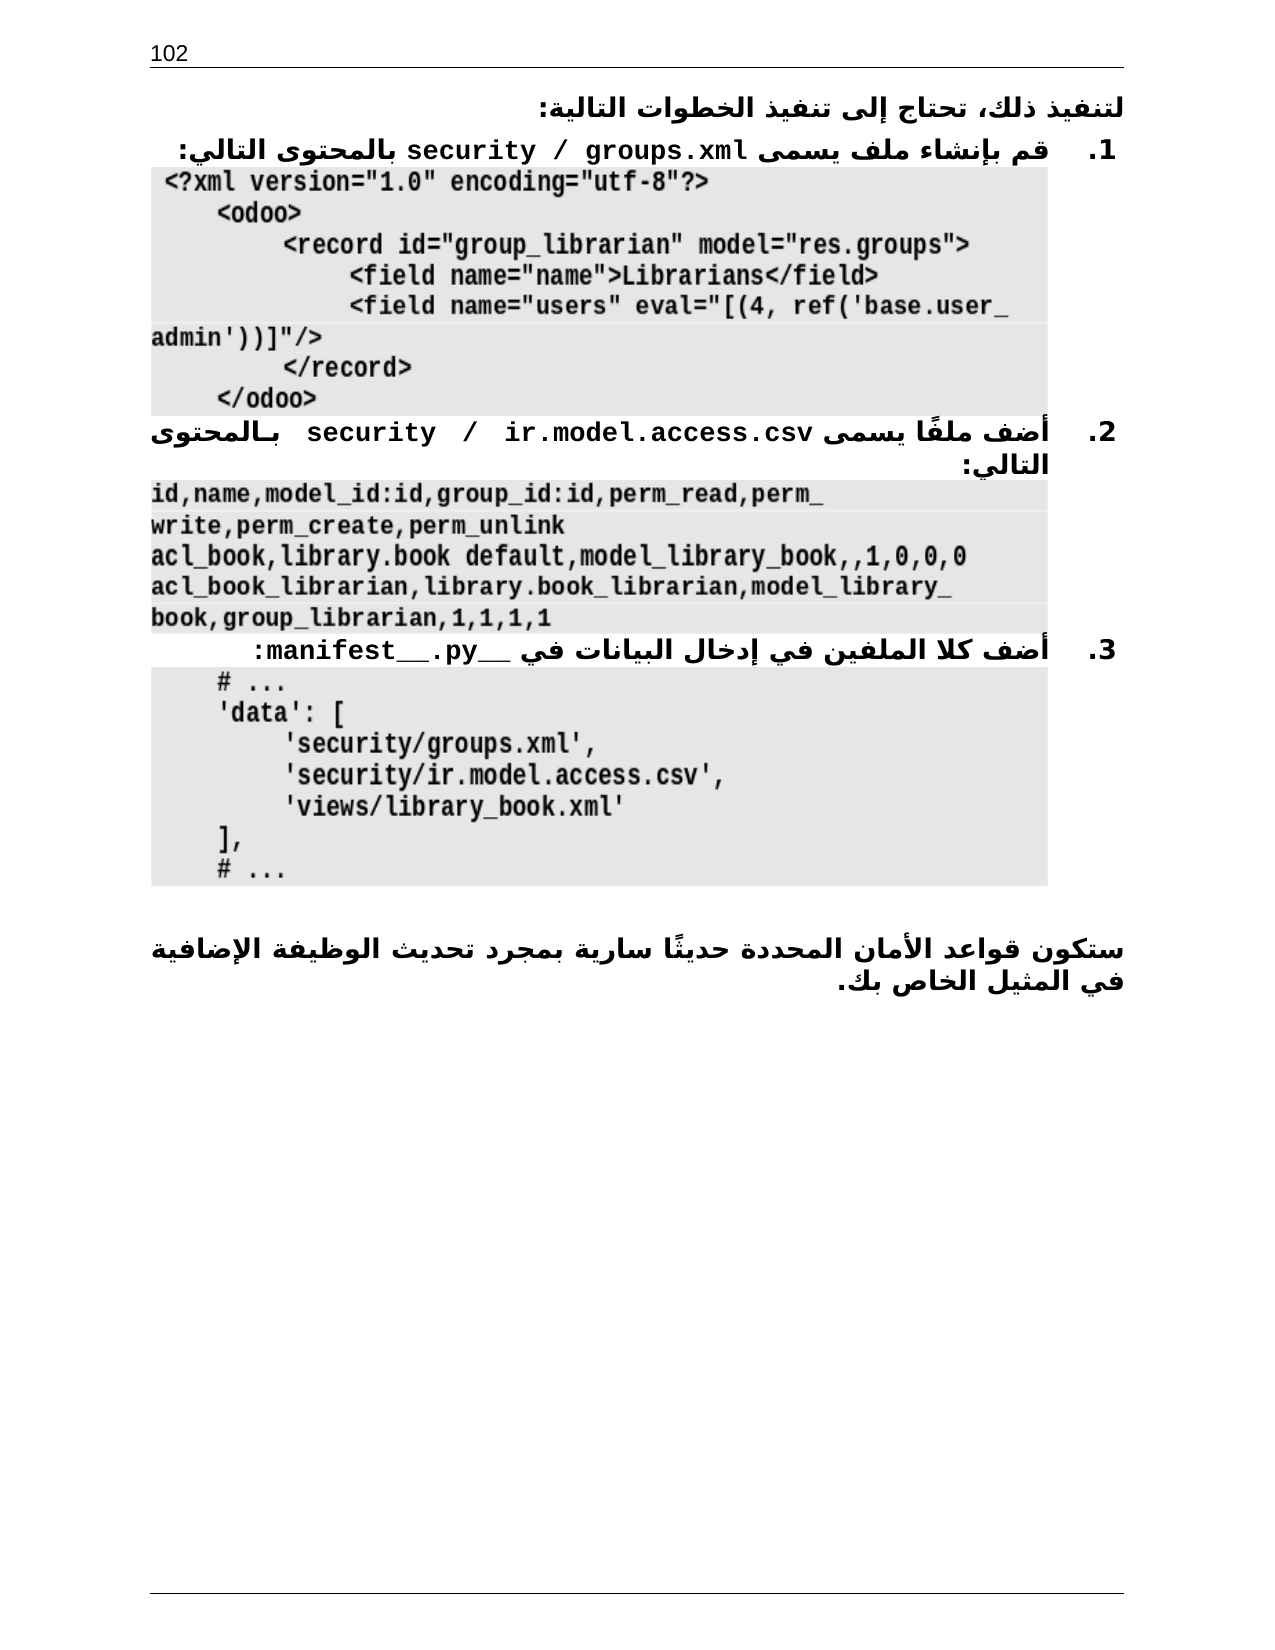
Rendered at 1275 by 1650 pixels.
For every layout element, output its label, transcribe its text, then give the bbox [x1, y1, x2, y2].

list أضف كلا الملفين في إدخال البيانات في __manifest__.py: [150, 634, 1087, 667]
text لتنفيذ ذلك، تحتاج إلى تنفيذ الخطوات التالية: [150, 92, 1125, 124]
text ستكون قواعد الأمان المحددة حديثًا سارية بمجرد تحديث الوظيفة الإضافية في المثيل الخاص بك. [150, 933, 1125, 996]
list قم بإنشاء ملف يسمى security / groups.xml بالمحتوى التالي: [150, 134, 1087, 168]
list أضف ملفًا يسمى security / ir.model.access.csv بالمحتوى التالي: [150, 416, 1087, 481]
